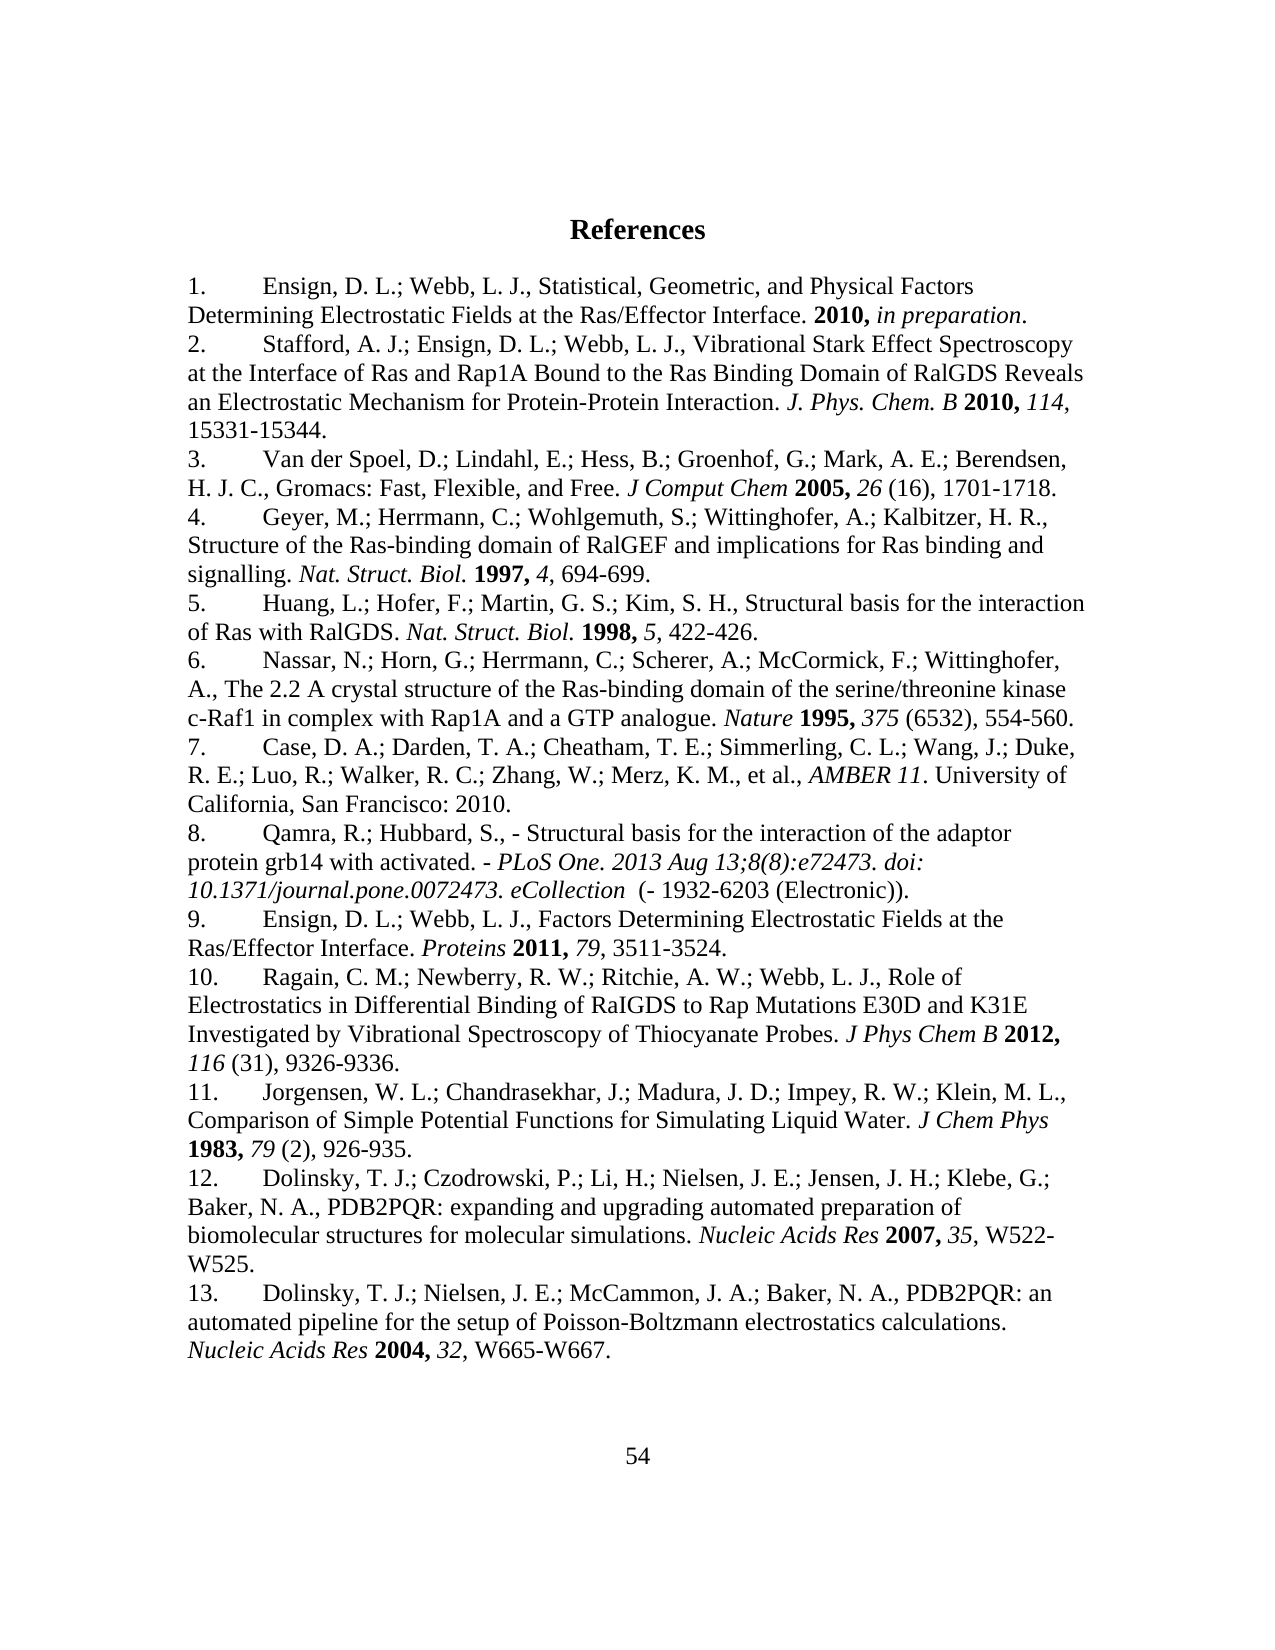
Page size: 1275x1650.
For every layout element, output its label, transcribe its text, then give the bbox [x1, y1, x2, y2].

text 12. Dolinsky, T. J.; Czodrowski, P.; Li, H.; Nielsen, J. E.; Jensen, J. H.; Klebe, G.; Baker, N. A., PDB2PQR: expanding and upgrading automated preparation of biomolecular structures for molecular simulations. Nucleic Acids Res 2007, 35, W522-W525. [187, 1163, 1087, 1278]
text 6. Nassar, N.; Horn, G.; Herrmann, C.; Scherer, A.; McCormick, F.; Wittinghofer, A., The 2.2 A crystal structure of the Ras-binding domain of the serine/threonine kinase c-Raf1 in complex with Rap1A and a GTP analogue. Nature 1995, 375 (6532), 554-560. [187, 646, 1087, 732]
text 8. Qamra, R.; Hubbard, S., - Structural basis for the interaction of the adaptor protein grb14 with activated. - PLoS One. 2013 Aug 13;8(8):e72473. doi: 10.1371/journal.pone.0072473. eCollection (- 1932-6203 (Electronic)). [187, 818, 1087, 904]
text 1. Ensign, D. L.; Webb, L. J., Statistical, Geometric, and Physical Factors Determining Electrostatic Fields at the Ras/Effector Interface. 2010, in preparation. [187, 271, 1087, 329]
text 5. Huang, L.; Hofer, F.; Martin, G. S.; Kim, S. H., Structural basis for the interaction of Ras with RalGDS. Nat. Struct. Biol. 1998, 5, 422-426. [187, 588, 1087, 646]
text 10. Ragain, C. M.; Newberry, R. W.; Ritchie, A. W.; Webb, L. J., Role of Electrostatics in Differential Binding of RaIGDS to Rap Mutations E30D and K31E Investigated by Vibrational Spectroscopy of Thiocyanate Probes. J Phys Chem B 2012, 116 (31), 9326-9336. [187, 962, 1087, 1077]
text 13. Dolinsky, T. J.; Nielsen, J. E.; McCammon, J. A.; Baker, N. A., PDB2PQR: an automated pipeline for the setup of Poisson-Boltzmann electrostatics calculations. Nucleic Acids Res 2004, 32, W665-W667. [187, 1278, 1087, 1364]
subtitle References [187, 212, 1087, 246]
text 7. Case, D. A.; Darden, T. A.; Cheatham, T. E.; Simmerling, C. L.; Wang, J.; Duke, R. E.; Luo, R.; Walker, R. C.; Zhang, W.; Merz, K. M., et al., AMBER 11. University of California, San Francisco: 2010. [187, 732, 1087, 818]
text 3. Van der Spoel, D.; Lindahl, E.; Hess, B.; Groenhof, G.; Mark, A. E.; Berendsen, H. J. C., Gromacs: Fast, Flexible, and Free. J Comput Chem 2005, 26 (16), 1701-1718. [187, 444, 1087, 502]
text 2. Stafford, A. J.; Ensign, D. L.; Webb, L. J., Vibrational Stark Effect Spectroscopy at the Interface of Ras and Rap1A Bound to the Ras Binding Domain of RalGDS Reveals an Electrostatic Mechanism for Protein-Protein Interaction. J. Phys. Chem. B 2010, 114, 15331-15344. [187, 329, 1087, 444]
text 4. Geyer, M.; Herrmann, C.; Wohlgemuth, S.; Wittinghofer, A.; Kalbitzer, H. R., Structure of the Ras-binding domain of RalGEF and implications for Ras binding and signalling. Nat. Struct. Biol. 1997, 4, 694-699. [187, 502, 1087, 588]
text 11. Jorgensen, W. L.; Chandrasekhar, J.; Madura, J. D.; Impey, R. W.; Klein, M. L., Comparison of Simple Potential Functions for Simulating Liquid Water. J Chem Phys 1983, 79 (2), 926-935. [187, 1077, 1087, 1163]
text 9. Ensign, D. L.; Webb, L. J., Factors Determining Electrostatic Fields at the Ras/Effector Interface. Proteins 2011, 79, 3511-3524. [187, 904, 1087, 962]
